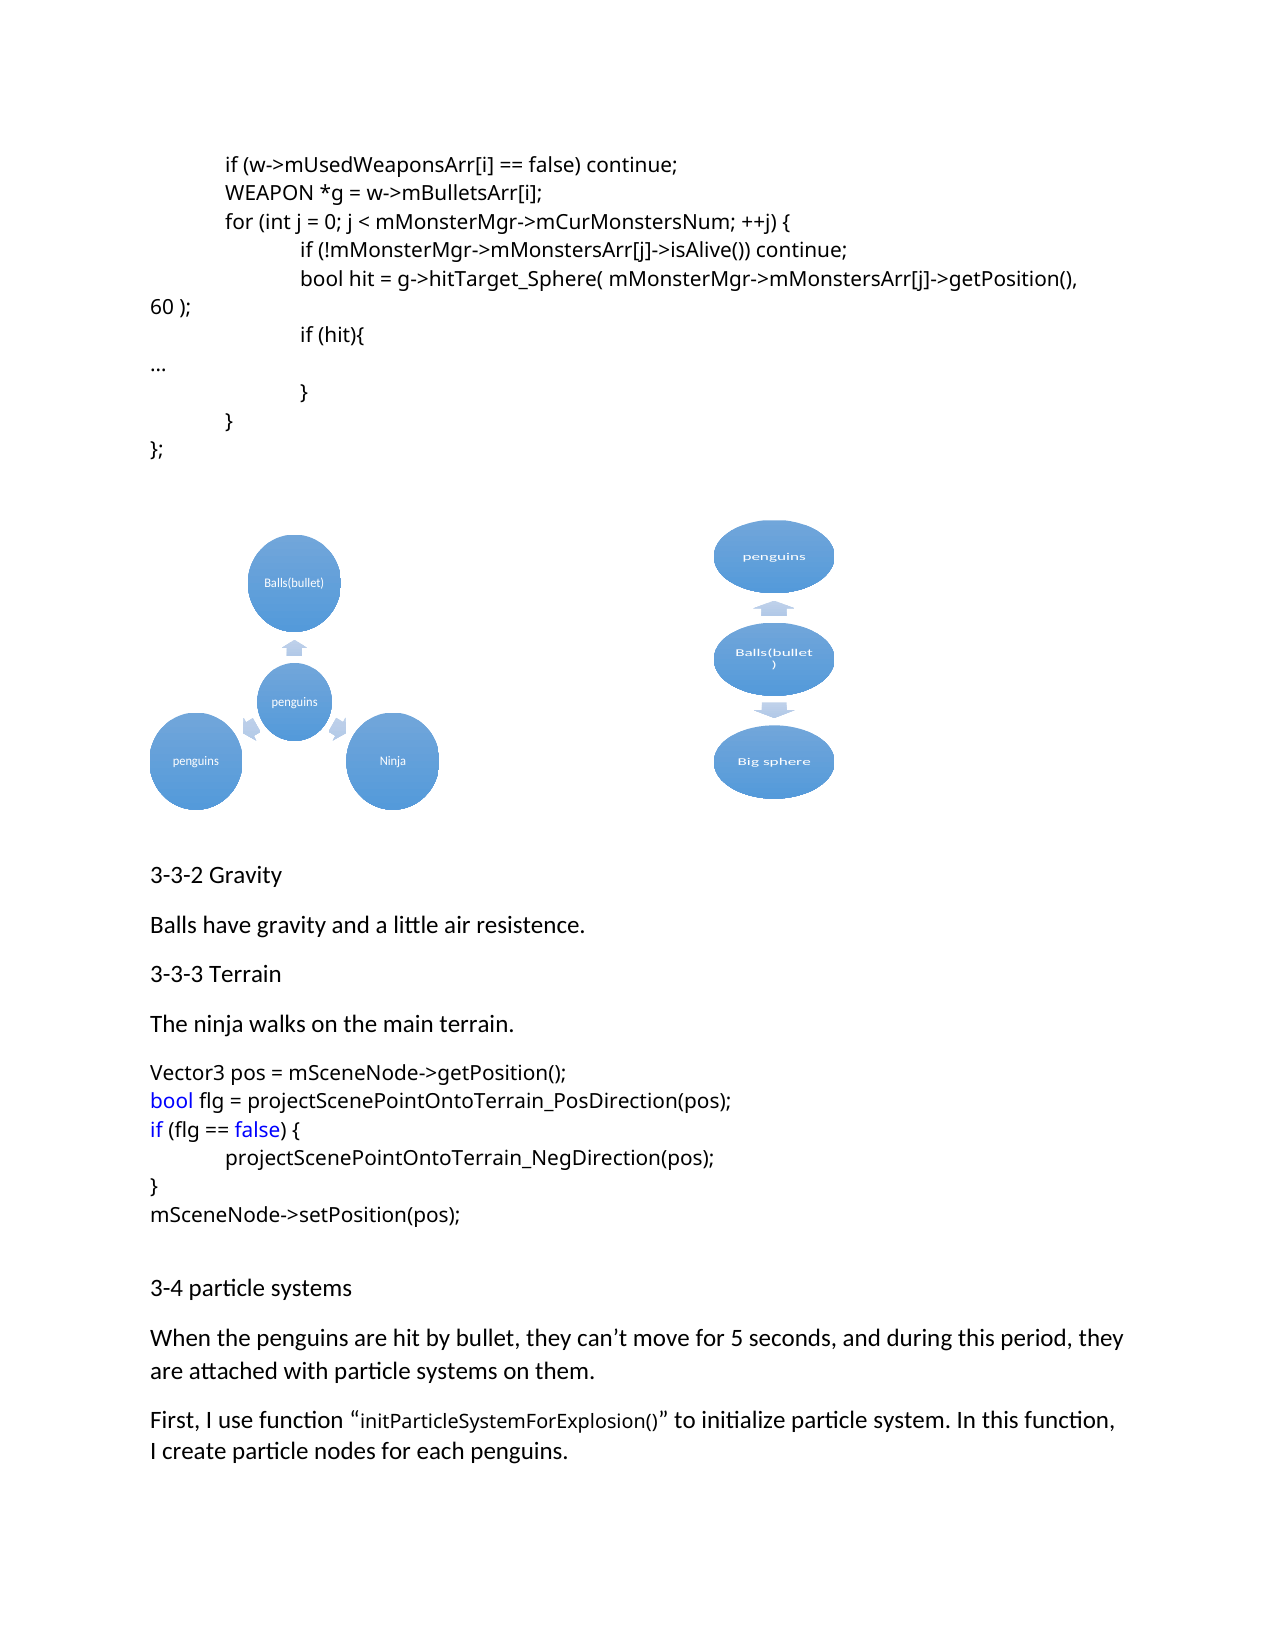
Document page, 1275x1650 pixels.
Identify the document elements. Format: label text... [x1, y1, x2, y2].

text projectScenePointOntoTerrain_NegDirection(pos); [150, 1143, 1125, 1172]
text } [150, 406, 1125, 434]
text mSceneNode->setPosition(pos); [150, 1200, 1125, 1228]
text 3-3-3 Terrain [150, 959, 1125, 989]
text The ninja walks on the main terrain. [150, 1008, 1125, 1039]
text Balls have gravity and a little air resistence. [150, 909, 1125, 939]
text WEAPON *g = w->mBulletsArr[i]; [150, 178, 1125, 207]
text } [150, 377, 1125, 406]
text if (!mMonsterMgr->mMonstersArr[j]->isAlive()) continue; [150, 235, 1125, 264]
text bool hit = g->hitTarget_Sphere( mMonsterMgr->mMonstersArr[j]->getPosition(), 60 ); [150, 264, 1125, 321]
text 3-3-2 Gravity [150, 859, 1125, 890]
text for (int j = 0; j < mMonsterMgr->mCurMonstersNum; ++j) { [150, 207, 1125, 235]
text … [150, 349, 1125, 377]
text if (hit){ [150, 321, 1125, 349]
text } [150, 1172, 1125, 1200]
text When the penguins are hit by bullet, they can’t move for 5 seconds, and during this period, they are attached with particle systems on them. [150, 1322, 1125, 1386]
text if (flg == false) { [150, 1115, 1125, 1143]
text if (w->mUsedWeaponsArr[i] == false) continue; [150, 150, 1125, 178]
text }; [150, 434, 1125, 463]
text Vector3 pos = mSceneNode->getPosition(); [150, 1058, 1125, 1086]
text 3-4 particle systems [150, 1272, 1125, 1303]
text bool flg = projectScenePointOntoTerrain_PosDirection(pos); [150, 1086, 1125, 1115]
text First, I use function “initParticleSystemForExplosion()” to initialize particle system. In this function, I create particle nodes for each penguins. [150, 1404, 1125, 1466]
